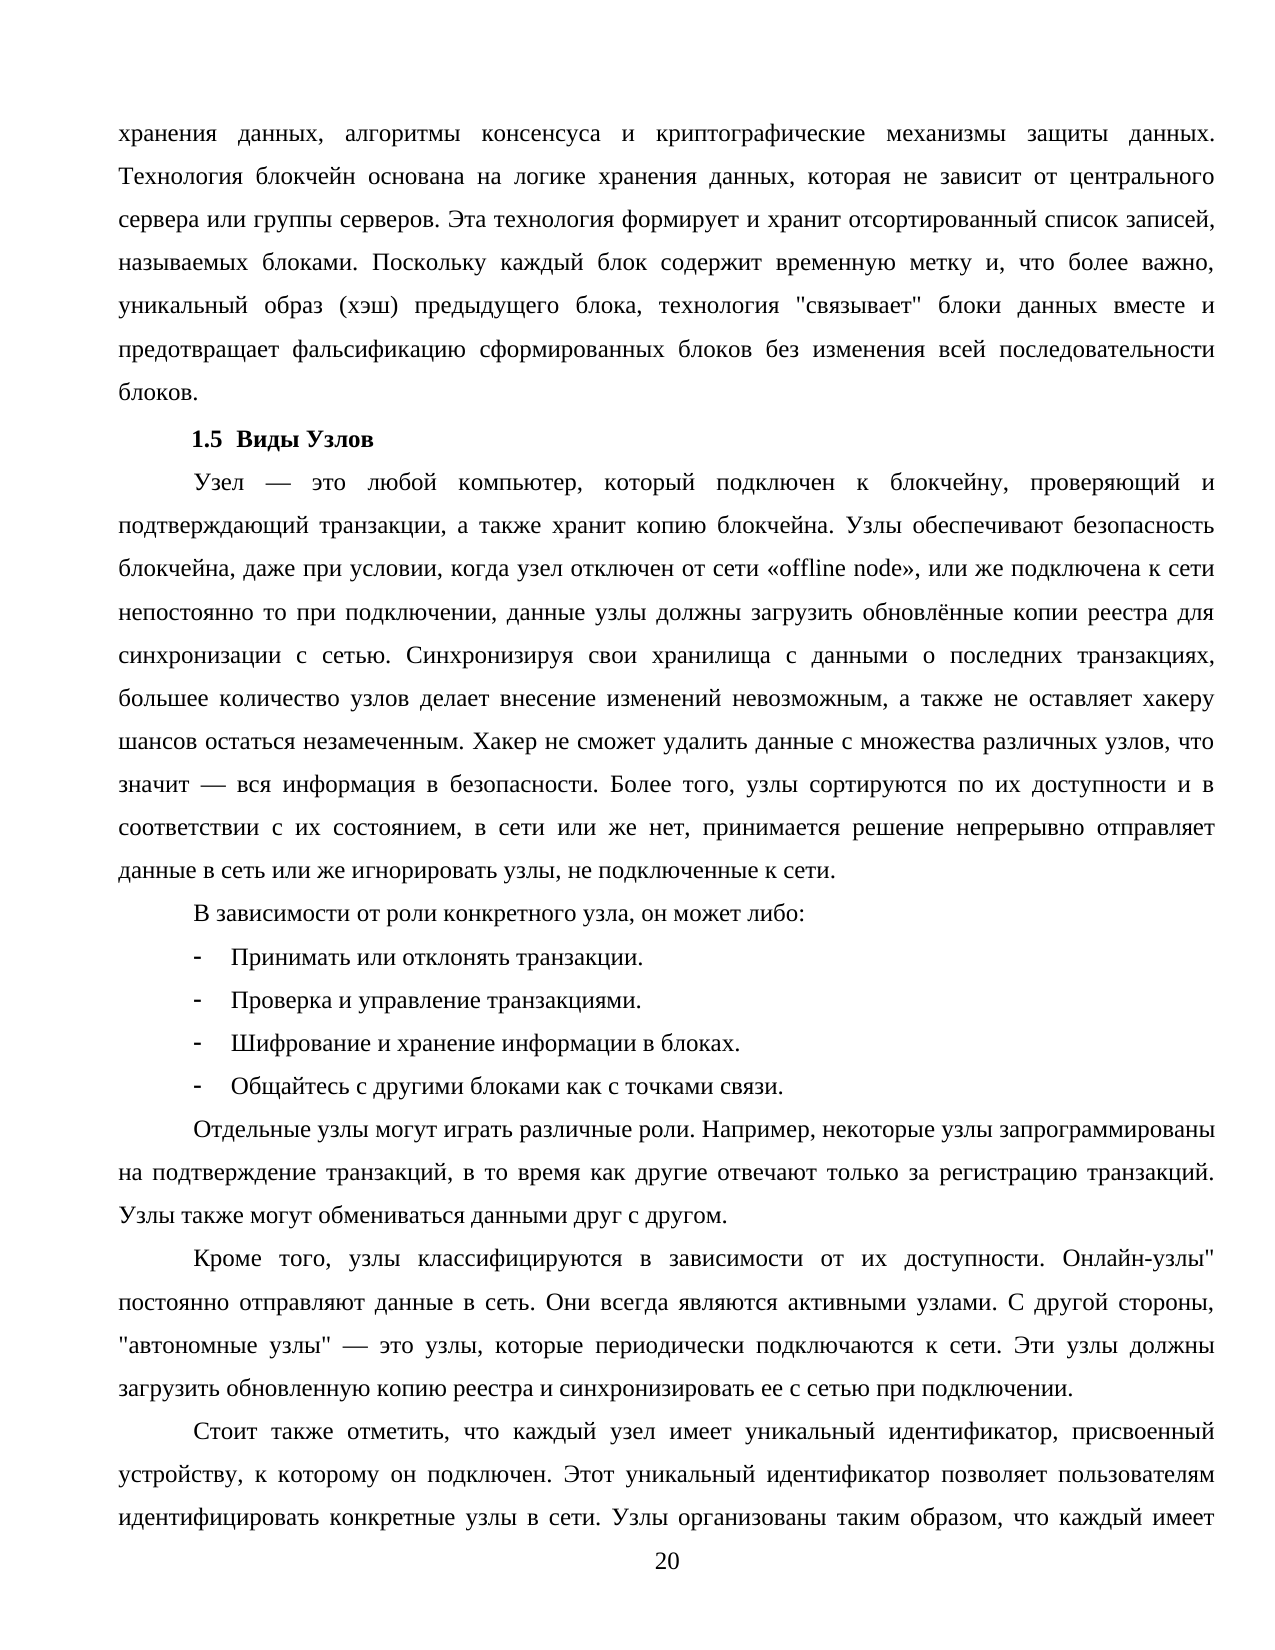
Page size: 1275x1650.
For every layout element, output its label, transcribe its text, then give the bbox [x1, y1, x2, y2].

text Отдельные узлы могут играть различные роли. Например, некоторые узлы запрограммированы на подтверждение транзакций, в то время как другие отвечают только за регистрацию транзакций. Узлы также могут обмениваться данными друг с другом. [118, 1114, 1216, 1229]
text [118, 1416, 1216, 1531]
text Кроме того, узлы классифицируются в зависимости от их доступности. Онлайн-узлы" постоянно отправляют данные в сеть. Они всегда являются активными узлами. С другой стороны, "автономные узлы" — это узлы, которые периодически подключаются к сети. Эти узлы должны загрузить обновленную копию реестра и синхронизировать ее с сетью при подключении. [118, 1243, 1216, 1402]
subtitle Виды Узлов [191, 424, 1216, 453]
list Принимать или отклонять транзакции. [193, 942, 1216, 970]
list Проверка и управление транзакциями. [193, 985, 1216, 1013]
list Общайтесь с другими блоками как с точками связи. [193, 1071, 1216, 1100]
text В зависимости от роли конкретного узла, он может либо: [118, 898, 1216, 927]
text Узел — это любой компьютер, который подключен к блокчейну, проверяющий и подтверждающий транзакции, а также хранит копию блокчейна. Узлы обеспечивают безопасность блокчейна, даже при условии, когда узел отключен от сети «offline node», или же подключена к сети непостоянно то при подключении, данные узлы должны загрузить обновлённые копии реестра для синхронизации с сетью. Синхронизируя свои хранилища с данными о последних транзакциях, большее количество узлов делает внесение изменений невозможным, а также не оставляет хакеру шансов остаться незамеченным. Хакер не сможет удалить данные с множества различных узлов, что значит — вся информация в безопасности. Более того, узлы сортируются по их доступности и в соответствии с их состоянием, в сети или же нет, принимается решение непрерывно отправляет данные в сеть или же игнорировать узлы, не подключенные к сети. [118, 467, 1216, 884]
list Шифрование и хранение информации в блоках. [193, 1028, 1216, 1057]
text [118, 118, 1216, 406]
